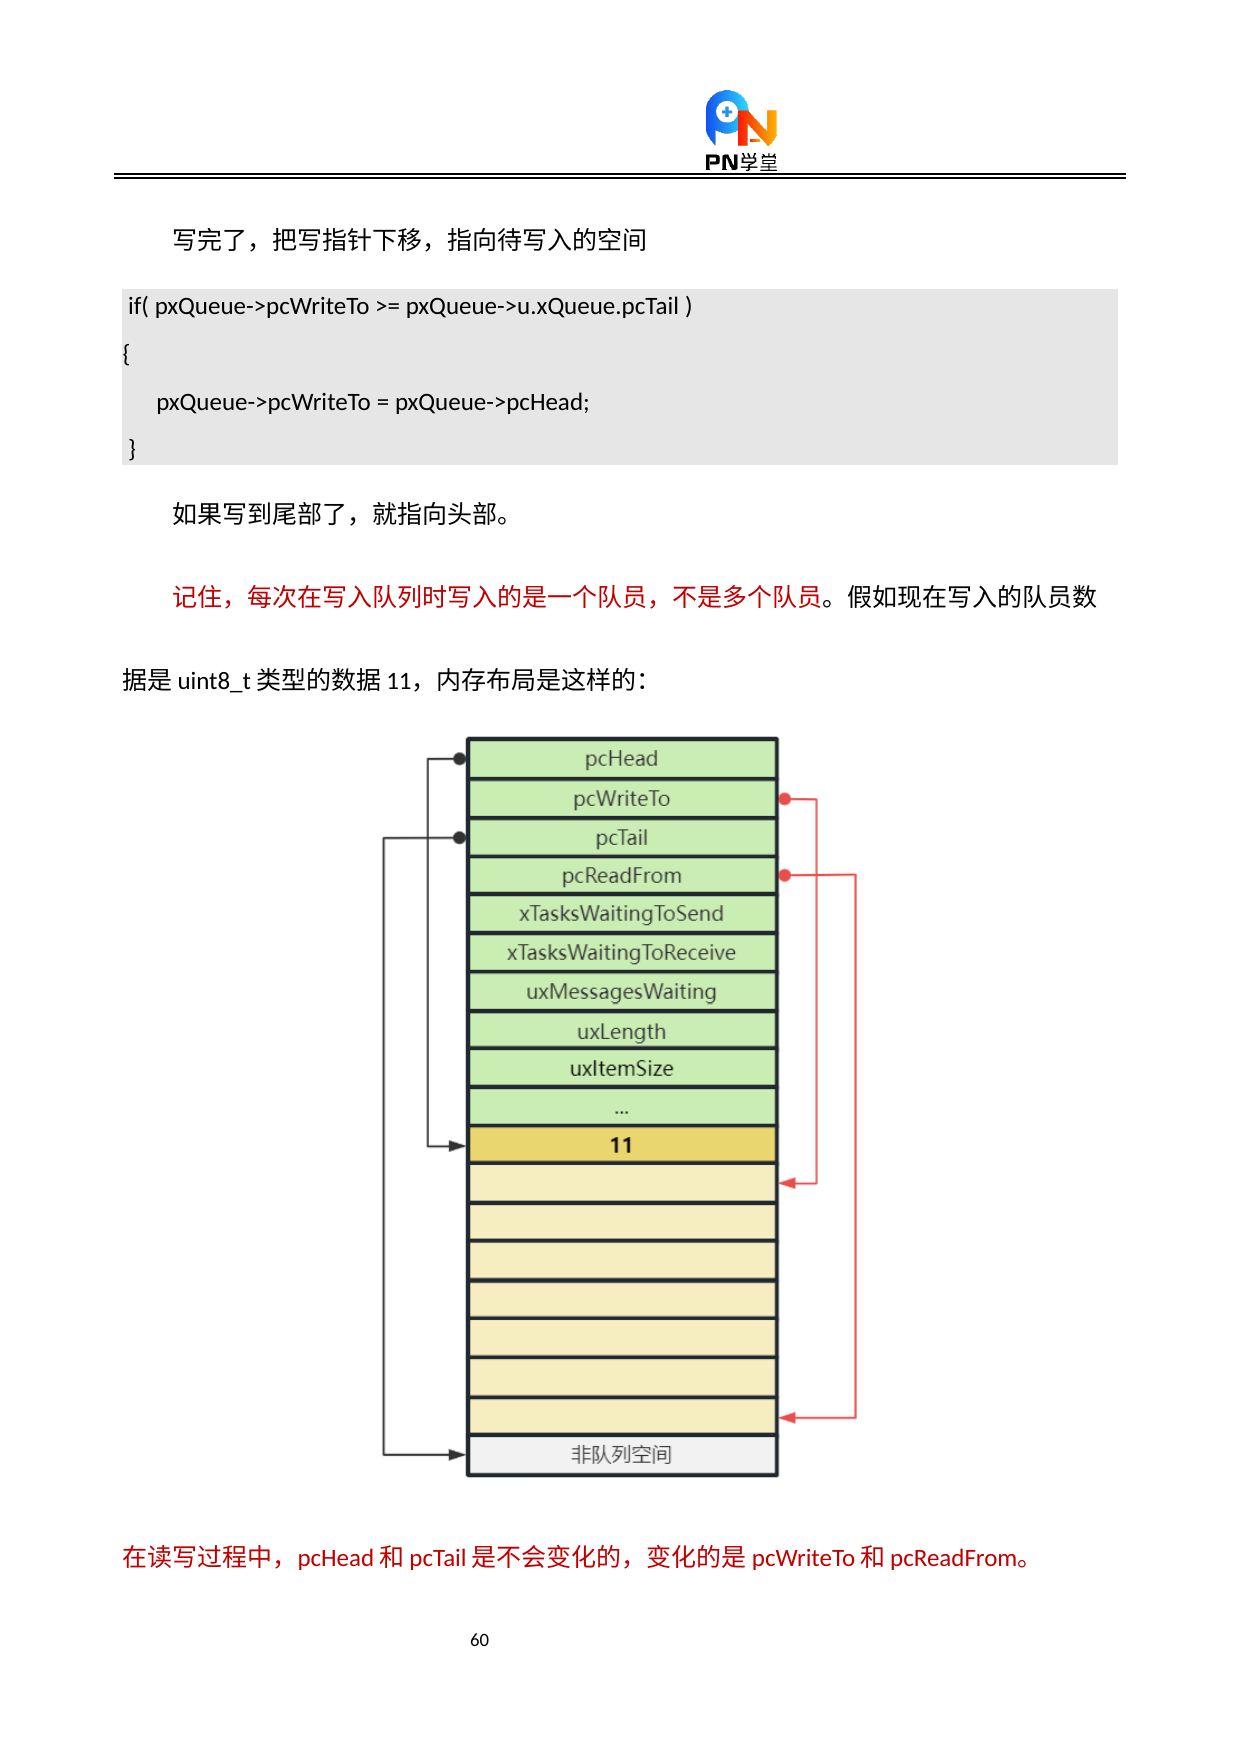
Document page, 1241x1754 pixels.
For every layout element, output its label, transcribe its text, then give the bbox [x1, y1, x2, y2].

list 在读写过程中，pcHead和pcTail是不会变化的，变化的是pcWriteTo和pcReadFrom。 [122, 1523, 1118, 1588]
list { [122, 337, 1118, 369]
list 如果写到尾部了，就指向头部。 [147, 480, 1118, 545]
list } [122, 432, 1118, 465]
picture [705, 90, 777, 171]
list pxQueue->pcWriteTo = pxQueue->pcHead; [122, 385, 1118, 417]
list if( pxQueue->pcWriteTo >= pxQueue->u.xQueue.pcTail ) [122, 289, 1118, 322]
list 写完了，把写指针下移，指向待写入的空间 [122, 206, 1118, 271]
list 据是uint8_t类型的数据11，内存布局是这样的： [122, 646, 1118, 711]
picture [372, 729, 868, 1484]
list 记住，每次在写入队列时写入的是一个队员，不是多个队员。假如现在写入的队员数 [147, 563, 1118, 628]
